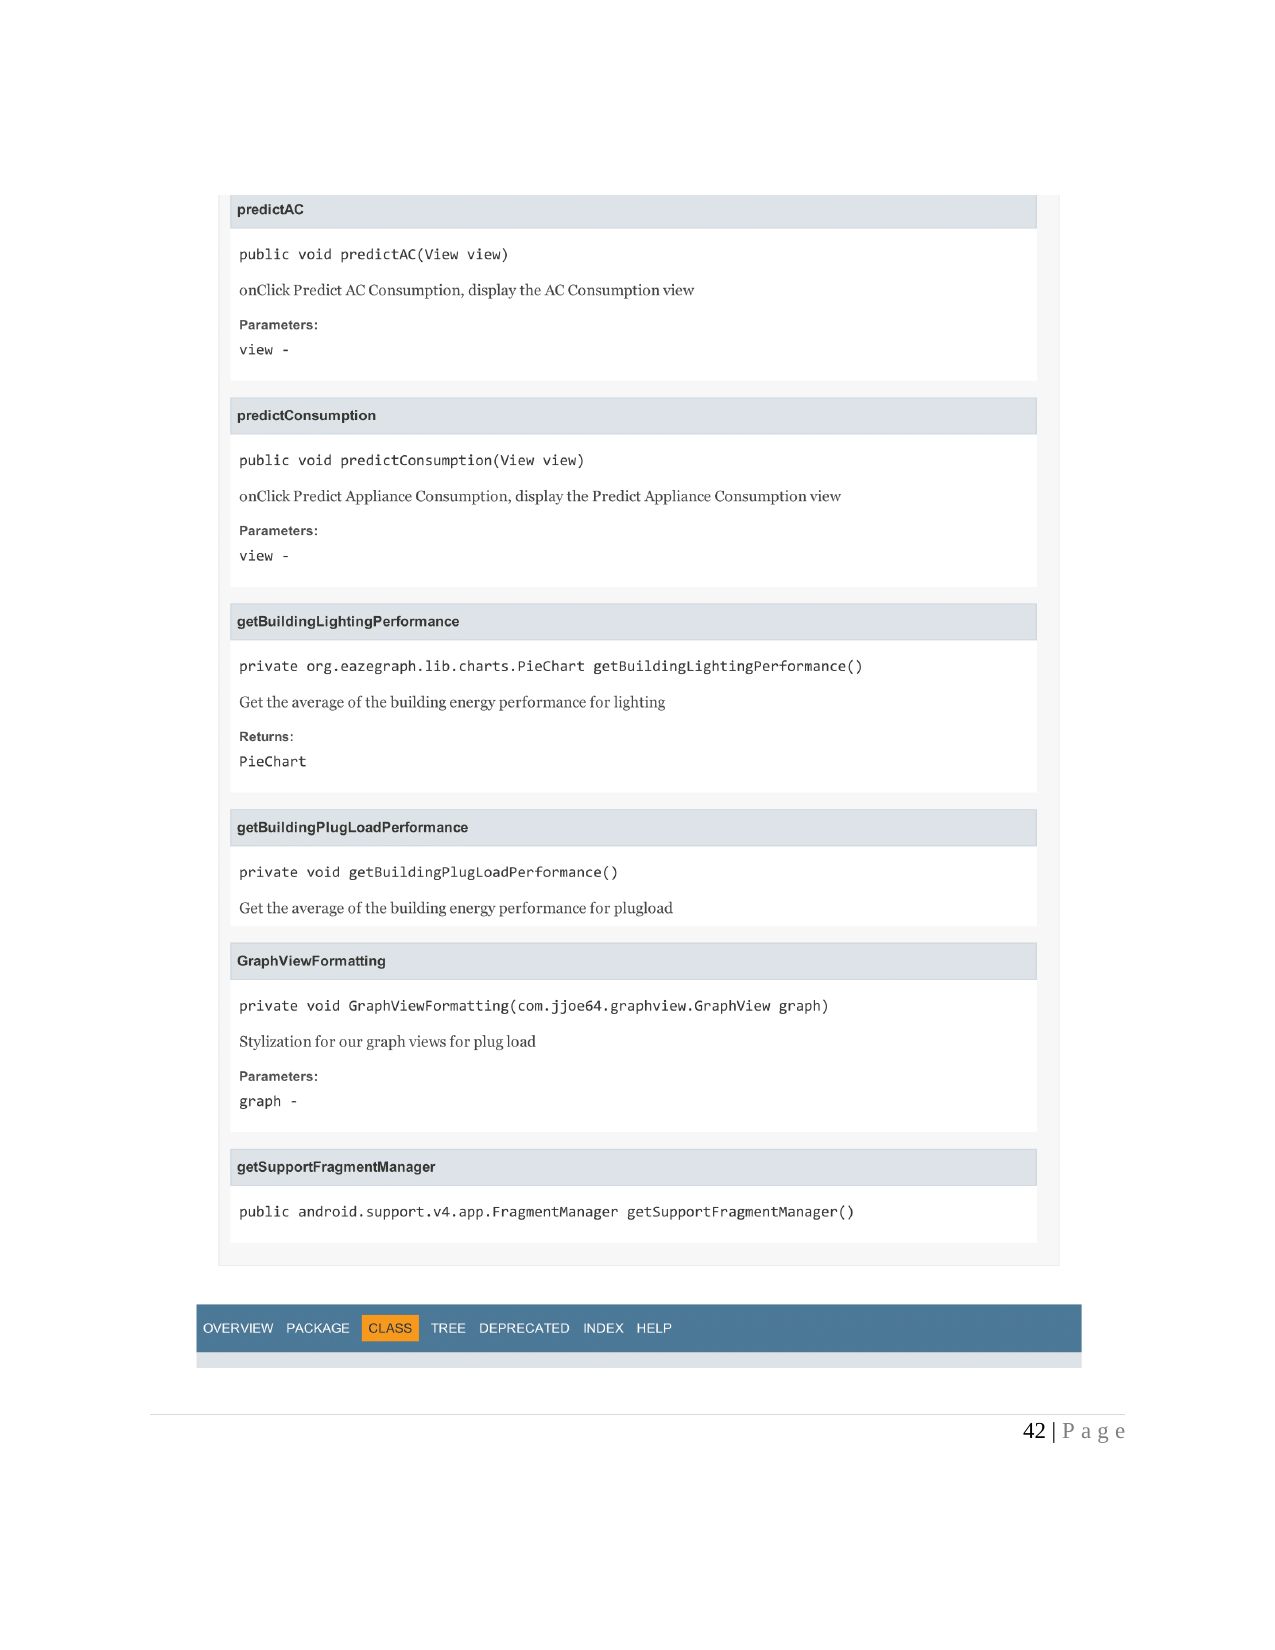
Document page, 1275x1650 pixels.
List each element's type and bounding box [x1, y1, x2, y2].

picture [150, 150, 1125, 1412]
